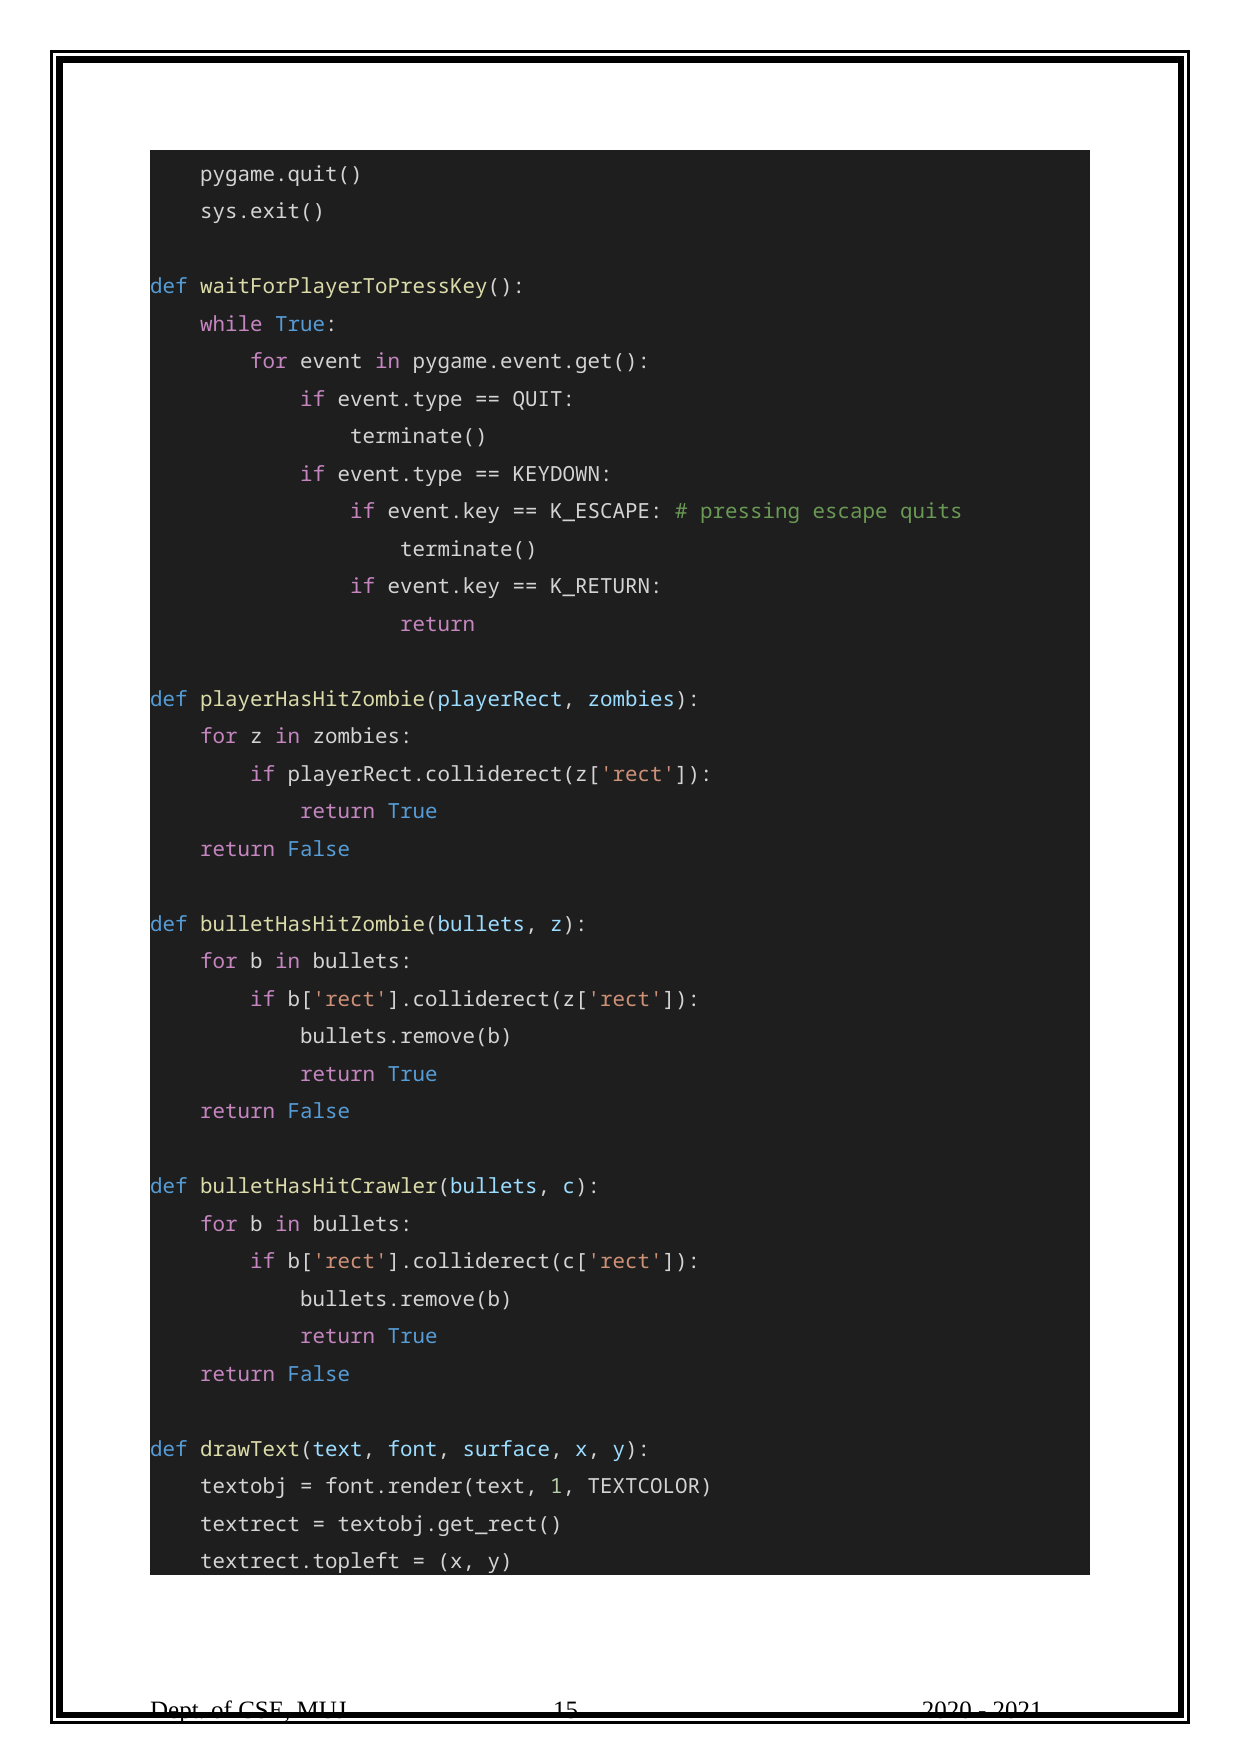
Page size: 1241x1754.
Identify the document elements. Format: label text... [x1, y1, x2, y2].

text def waitForPlayerToPressKey(): [150, 262, 1090, 300]
text for b in bullets: [150, 937, 1090, 975]
text if playerRect.colliderect(z['rect']): [150, 750, 1090, 787]
text for b in bullets: [150, 1200, 1090, 1237]
text for event in pygame.event.get(): [150, 337, 1090, 375]
text return False [150, 1350, 1090, 1387]
text if b['rect'].colliderect(z['rect']): [150, 975, 1090, 1012]
text def bulletHasHitCrawler(bullets, c): [150, 1162, 1090, 1200]
text terminate() [150, 412, 1090, 450]
text bullets.remove(b) [150, 1275, 1090, 1312]
text def bulletHasHitZombie(bullets, z): [150, 900, 1090, 937]
text def drawText(text, font, surface, x, y): [150, 1425, 1090, 1462]
text return True [150, 1050, 1090, 1087]
text if event.type == KEYDOWN: [150, 450, 1090, 487]
text return True [150, 1312, 1090, 1350]
text bullets.remove(b) [150, 1012, 1090, 1050]
text textobj = font.render(text, 1, TEXTCOLOR) [150, 1462, 1090, 1500]
text sys.exit() [150, 187, 1090, 225]
text for z in zombies: [150, 712, 1090, 750]
text while True: [150, 300, 1090, 337]
text pygame.quit() [150, 150, 1090, 187]
text textrect = textobj.get_rect() [150, 1500, 1090, 1537]
text return [150, 600, 1090, 637]
text return False [150, 825, 1090, 862]
text if b['rect'].colliderect(c['rect']): [150, 1237, 1090, 1275]
text return True [150, 787, 1090, 825]
text if event.key == K_ESCAPE: # pressing escape quits [150, 487, 1090, 525]
text def playerHasHitZombie(playerRect, zombies): [150, 675, 1090, 712]
text if event.type == QUIT: [150, 375, 1090, 412]
text return False [150, 1087, 1090, 1125]
text terminate() [150, 525, 1090, 562]
text textrect.topleft = (x, y) [150, 1537, 1090, 1575]
text if event.key == K_RETURN: [150, 562, 1090, 600]
